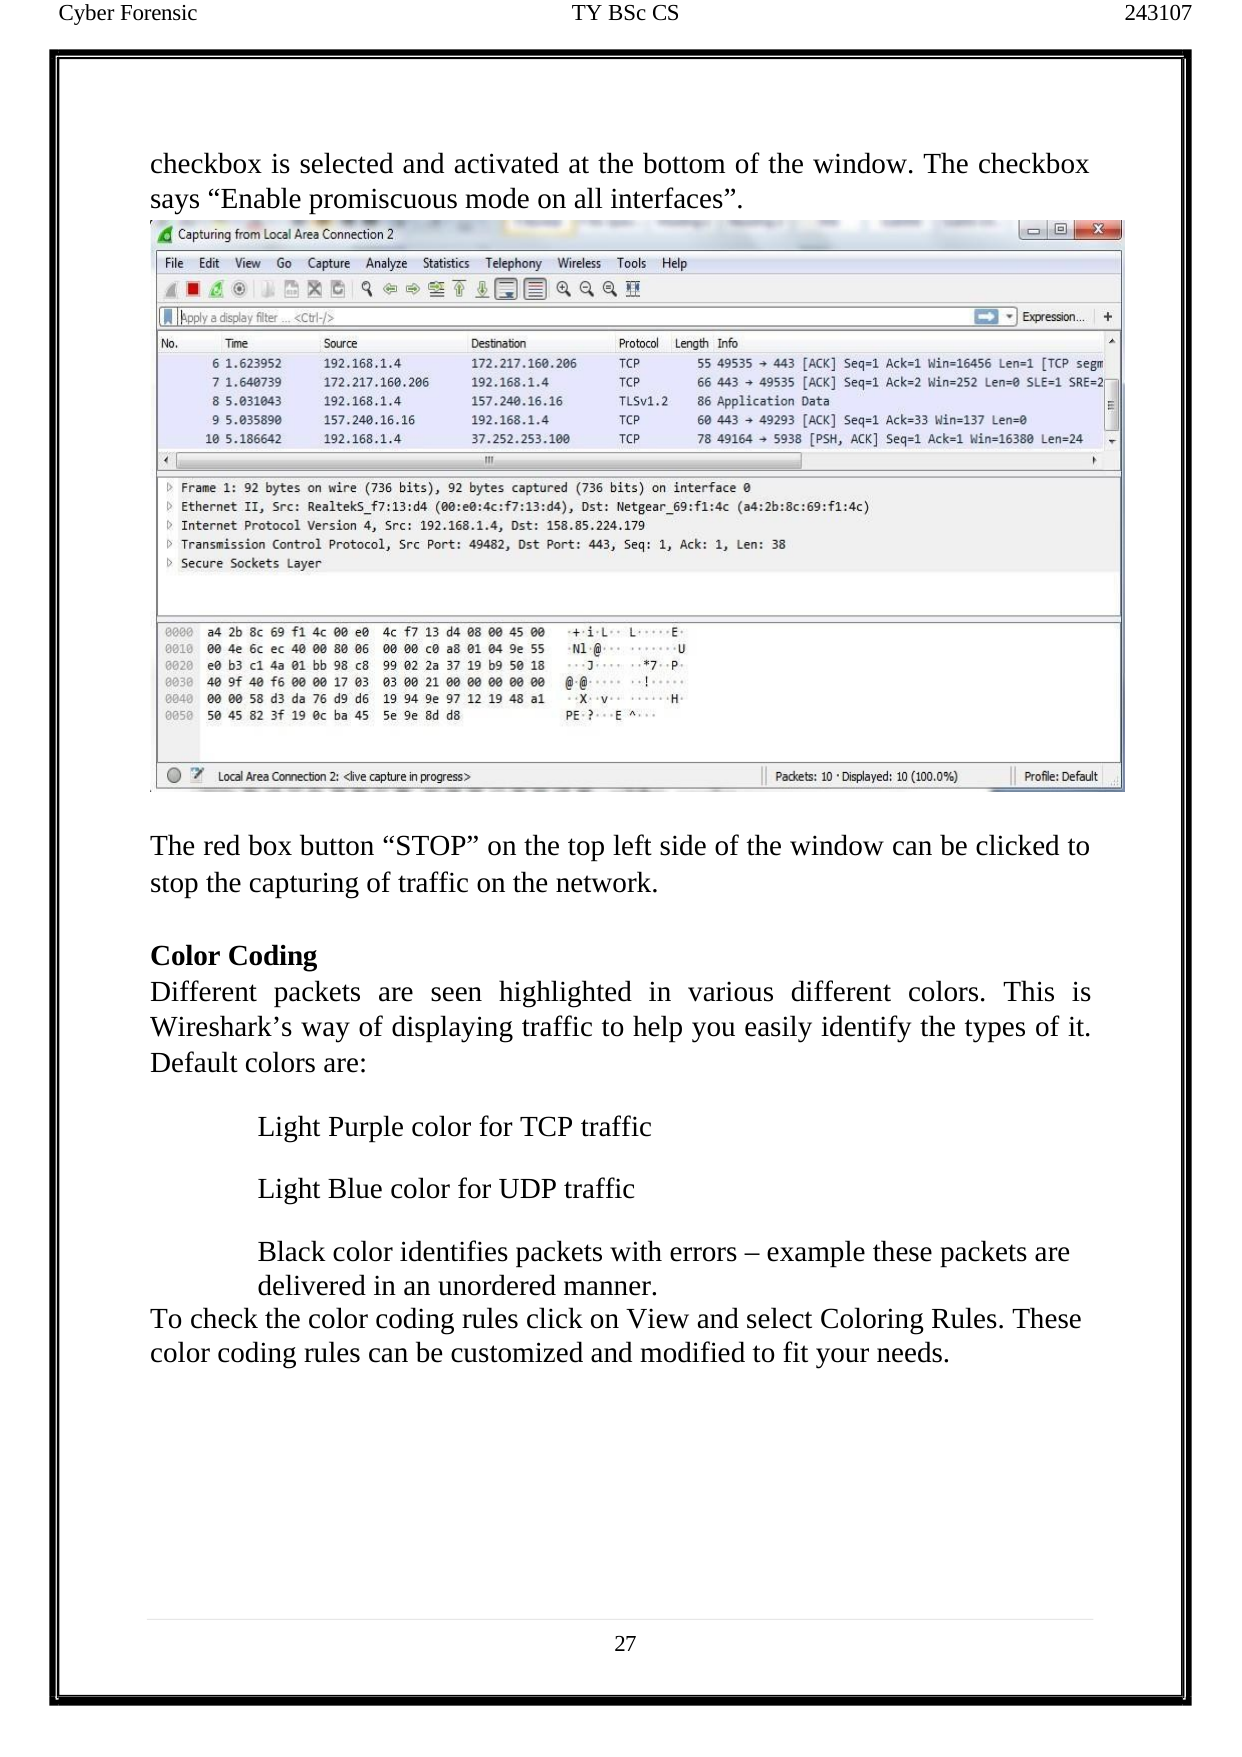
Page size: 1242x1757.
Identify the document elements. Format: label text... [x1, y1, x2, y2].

text The red box button “STOP” on the top left side of the window can be clicked to stop the capturing of traffic on the network. [150, 828, 1092, 898]
text Light Purple color for TCP traffic Light Blue color for UDP traffic [257, 1109, 708, 1205]
text checkbox is selected and activated at the bottom of the window. The checkbox says “Enable promiscuous mode on all interfaces”. [150, 146, 1091, 215]
picture [150, 220, 1125, 792]
text Black color identifies packets with errors – example these packets are delivered in an unordered manner. [257, 1234, 1104, 1301]
text Color Coding [150, 938, 1104, 971]
text Different packets are seen highlighted in various different colors. This is Wireshark’s way of displaying traffic to help you easily identify the types of it. Default colors are: [150, 974, 1093, 1078]
text To check the color coding rules click on View and select Coloring Rules. These color coding rules can be customized and modified to fit your needs. [150, 1301, 1104, 1368]
